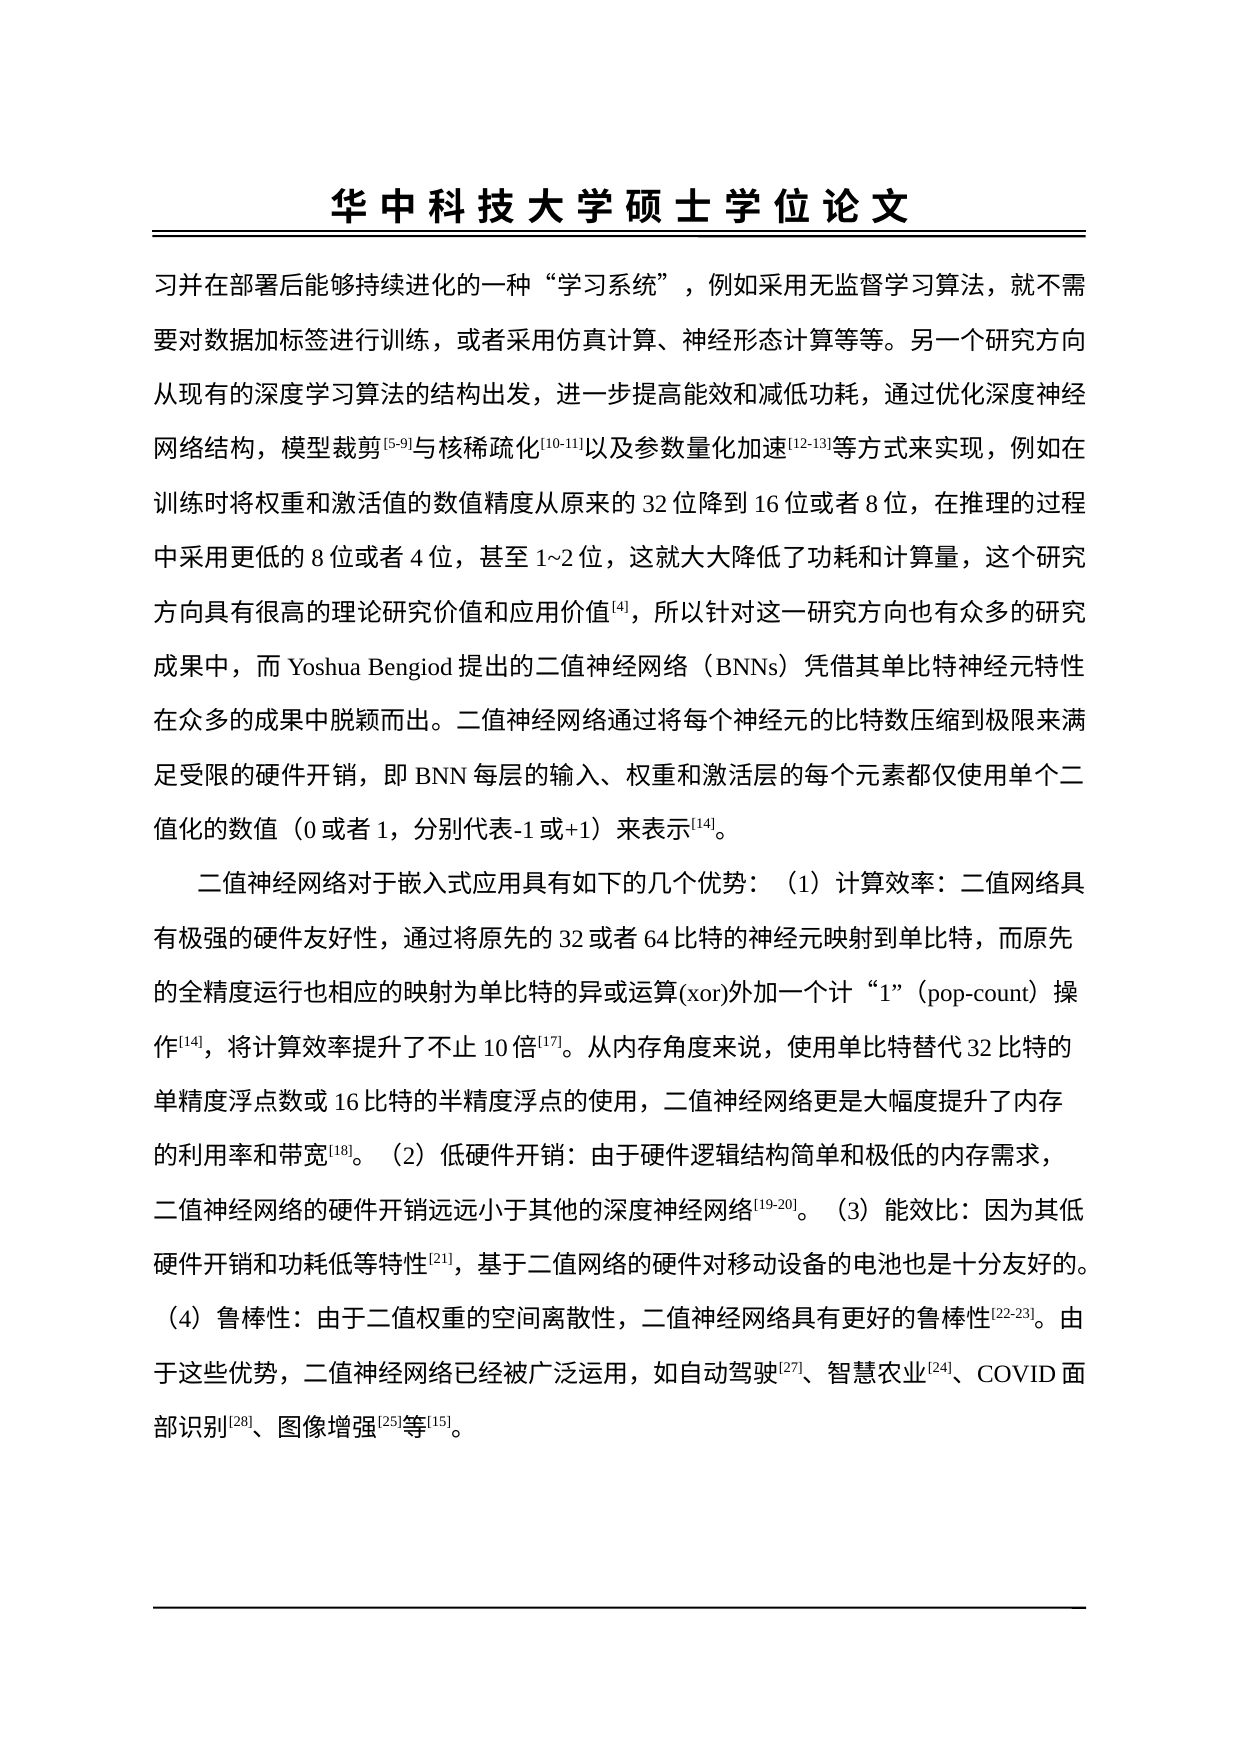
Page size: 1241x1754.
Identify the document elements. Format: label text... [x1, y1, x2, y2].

text 二值神经网络对于嵌入式应用具有如下的几个优势：（1）计算效率：二值网络具有极强的硬件友好性，通过将原先的32或者64比特的神经元映射到单比特，而原先的全精度运行也相应的映射为单比特的异或运算(xor)外加一个计“1”（pop-count）操作[14]，将计算效率提升了不止10倍[17]。从内存角度来说，使用单比特替代32比特的单精度浮点数或16比特的半精度浮点的使用，二值神经网络更是大幅度提升了内存的利用率和带宽[18]。（2）低硬件开销：由于硬件逻辑结构简单和极低的内存需求，二值神经网络的硬件开销远远小于其他的深度神经网络[19-20]。（3）能效比：因为其低硬件开销和功耗低等特性[21]，基于二值网络的硬件对移动设备的电池也是十分友好的。（4）鲁棒性：由于二值权重的空间离散性，二值神经网络具有更好的鲁棒性[22-23]。由于这些优势，二值神经网络已经被广泛运用，如自动驾驶[27]、智慧农业[24]、COVID面部识别[28]、图像增强[25]等[15]。 [153, 864, 1087, 1444]
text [153, 266, 1087, 846]
